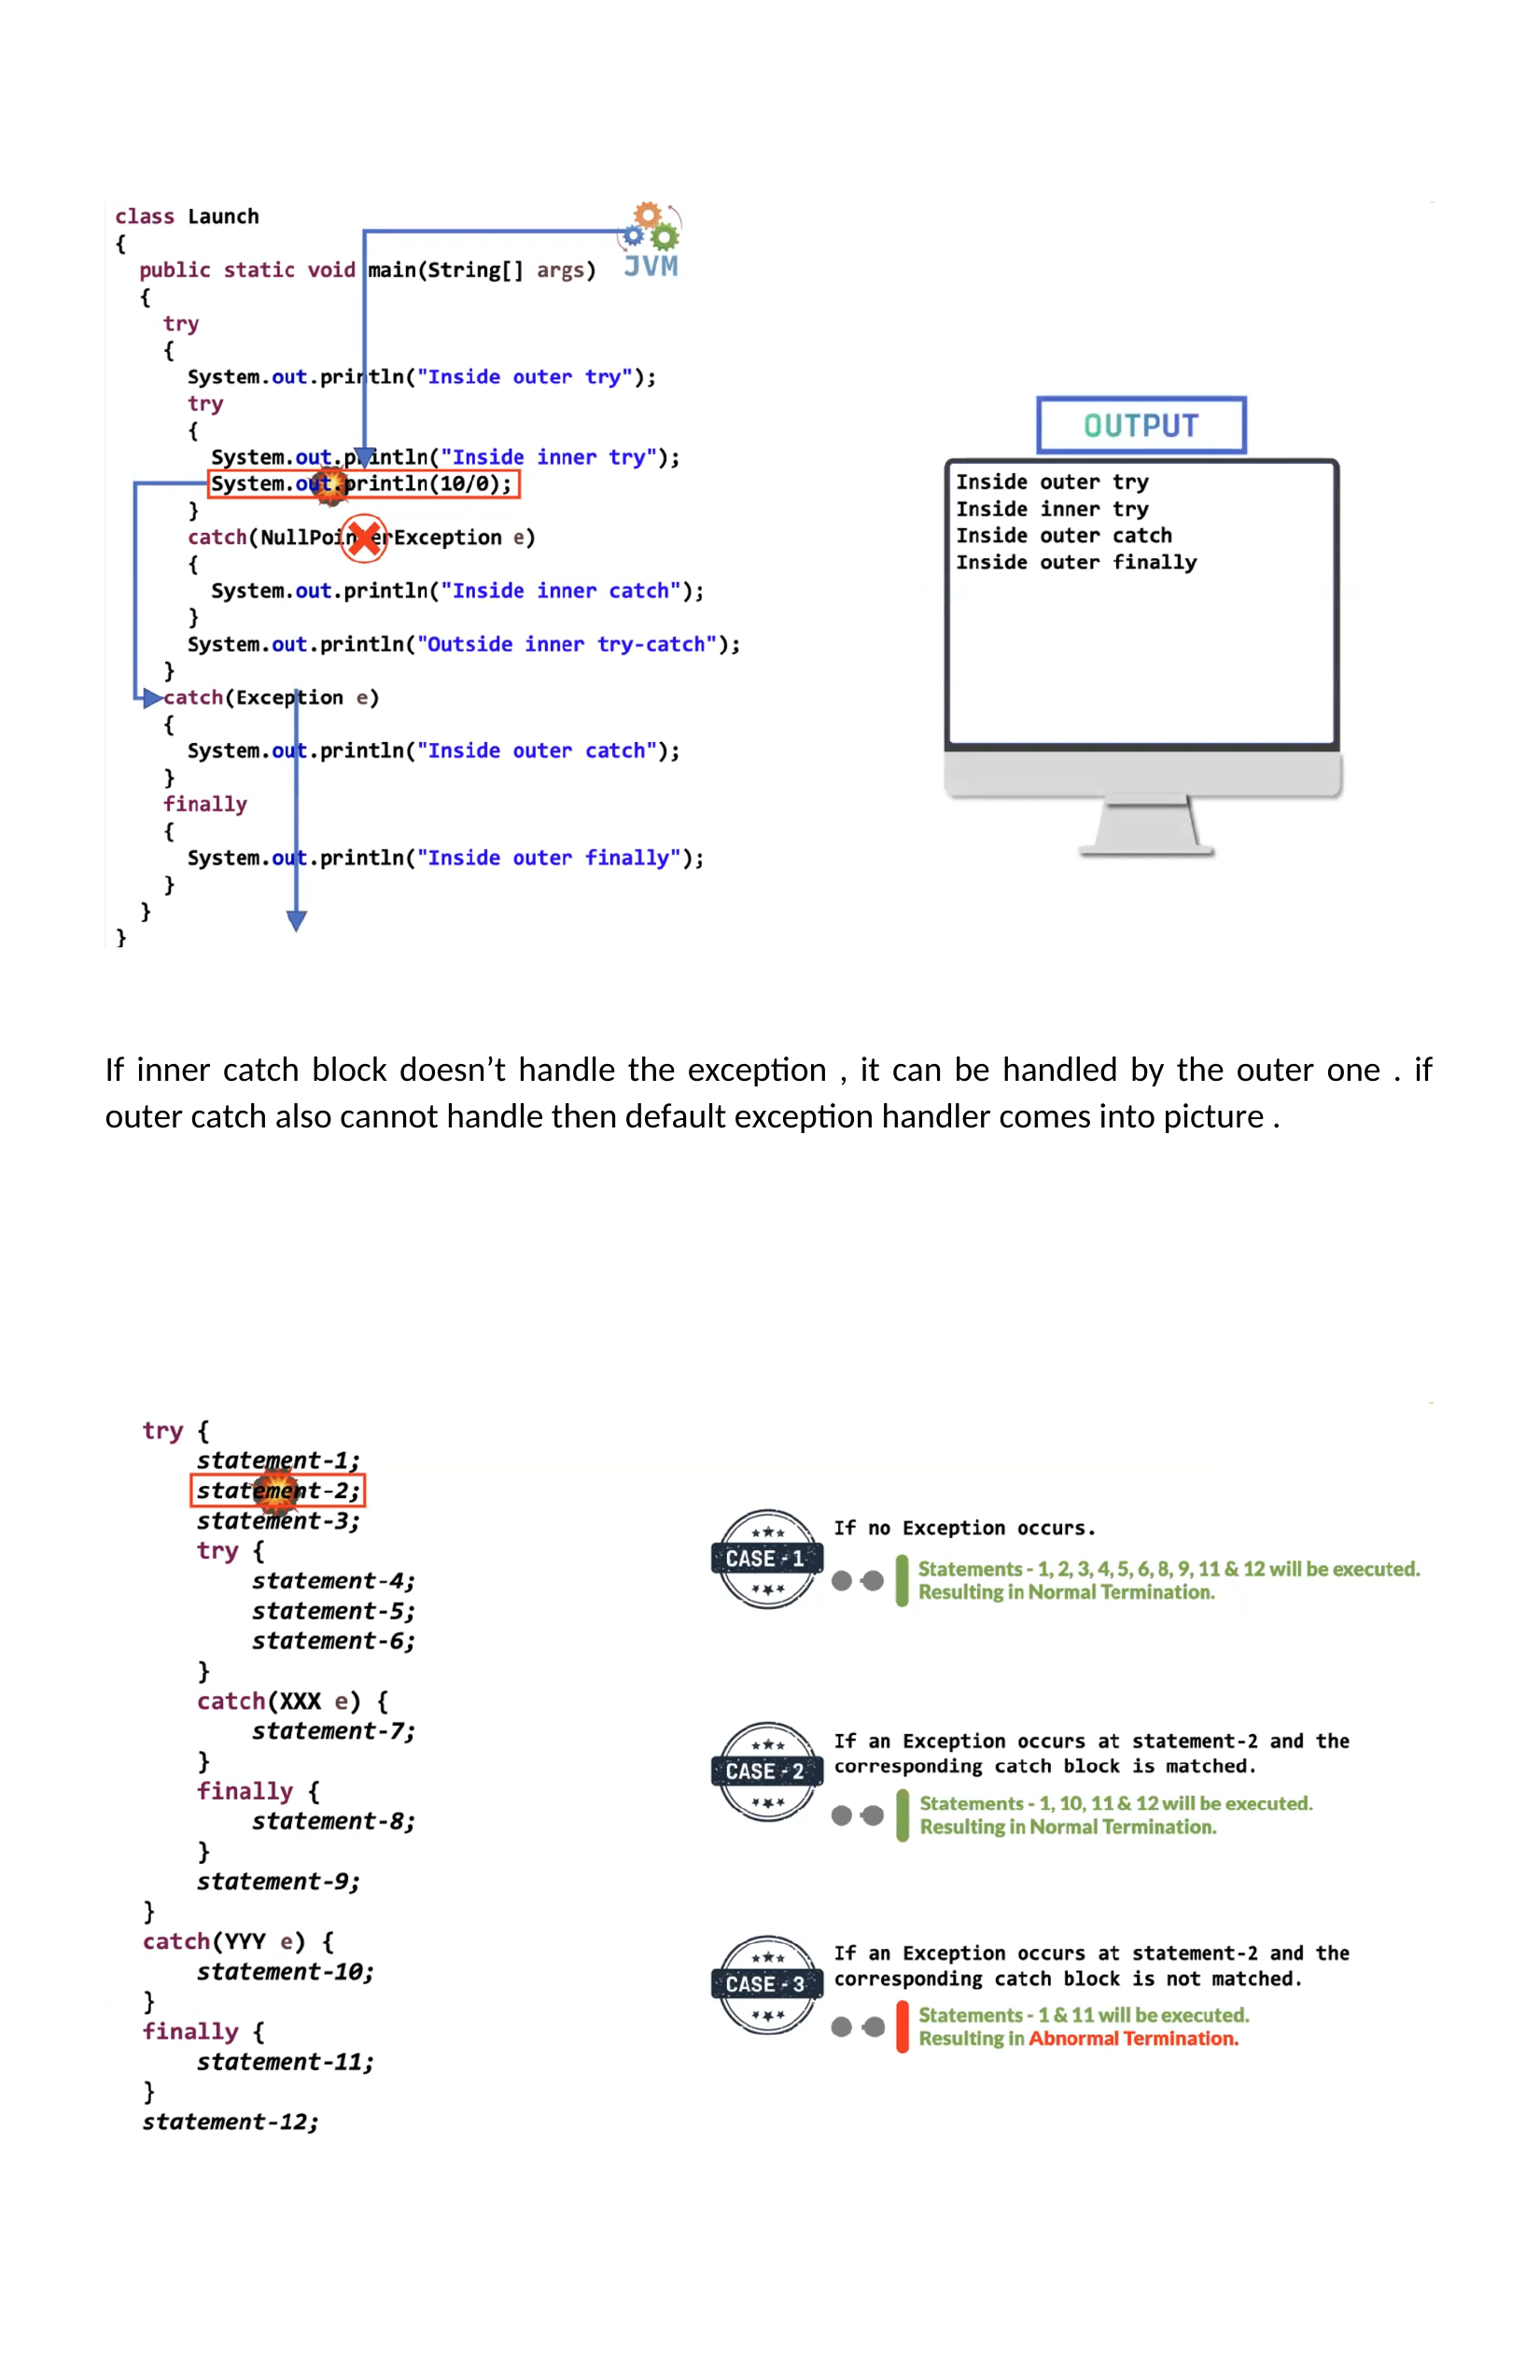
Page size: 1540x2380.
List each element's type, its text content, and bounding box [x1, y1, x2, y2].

picture [105, 202, 1435, 967]
picture [105, 1402, 1435, 2170]
text If inner catch block doesn’t handle the exception , it can be handled by the outer one . if outer catch also cannot handle then default exception handler comes into picture . [105, 1047, 1435, 1136]
